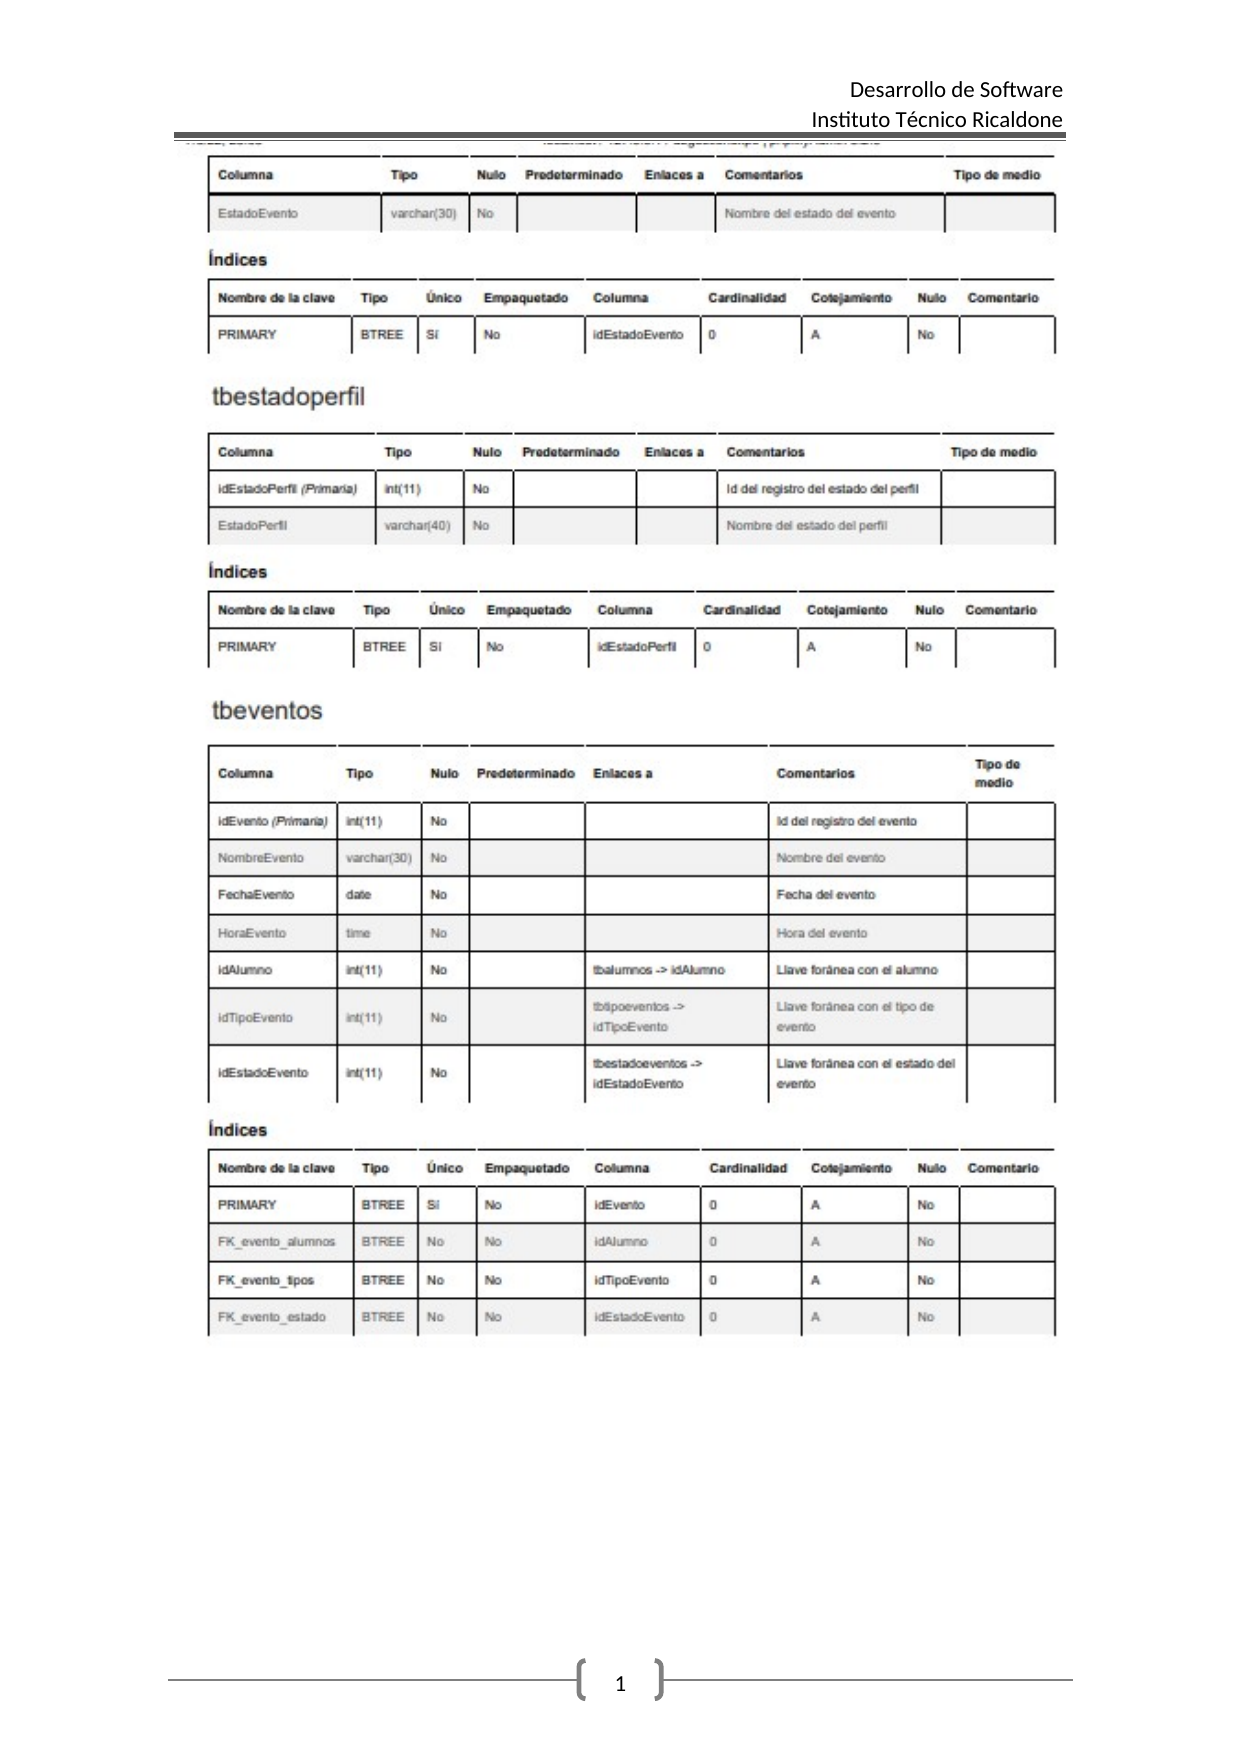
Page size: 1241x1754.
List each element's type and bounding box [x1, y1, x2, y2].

picture [177, 143, 1128, 1364]
